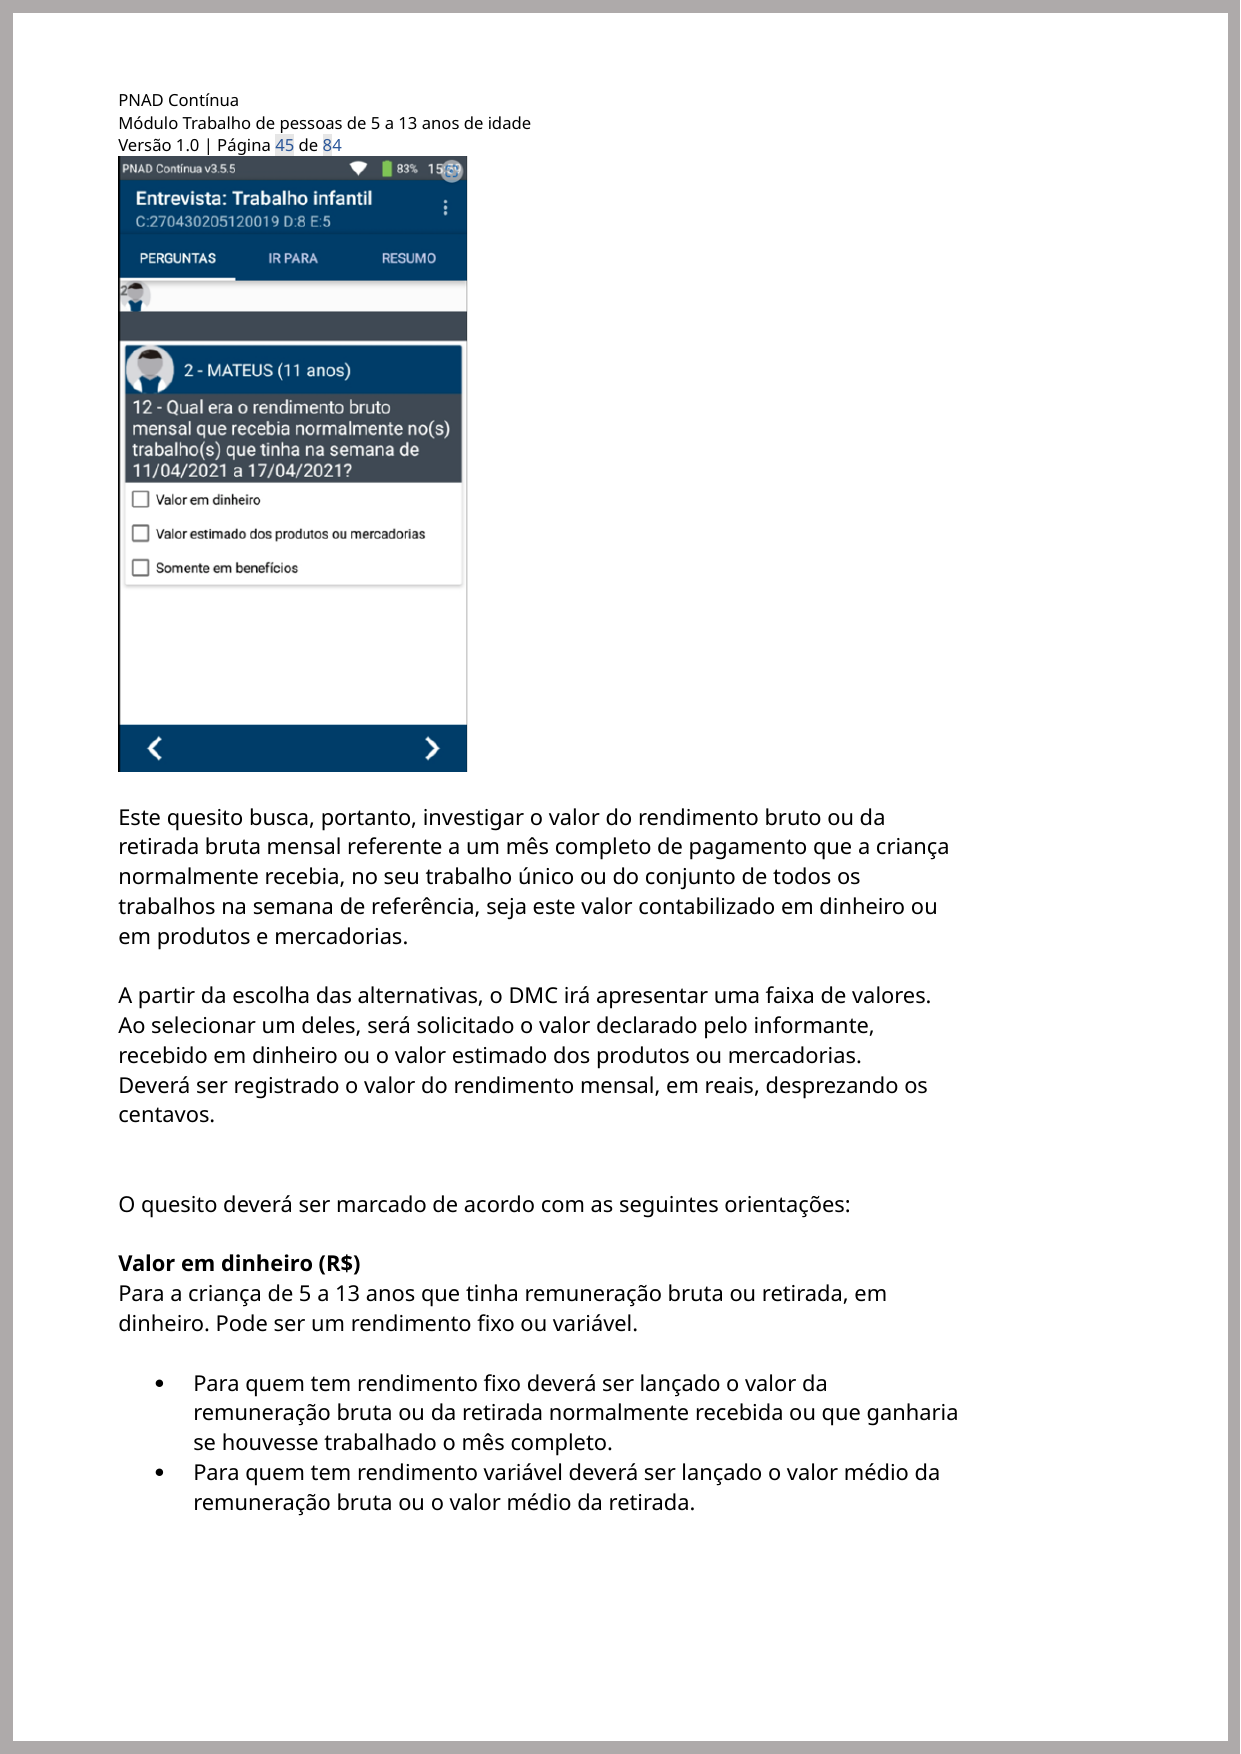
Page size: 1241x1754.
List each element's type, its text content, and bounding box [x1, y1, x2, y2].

text Para a criança de 5 a 13 anos que tinha remuneração bruta ou retirada, em dinheiro. Pode ser um rendimento fixo ou variável. [118, 1278, 959, 1338]
text O quesito deverá ser marcado de acordo com as seguintes orientações: [118, 1189, 959, 1219]
picture [118, 156, 468, 772]
list Para quem tem rendimento fixo deverá ser lançado o valor da remuneração bruta ou da retirada normalmente recebida ou que ganharia se houvesse trabalhado o mês completo. [156, 1368, 959, 1457]
text Este quesito busca, portanto, investigar o valor do rendimento bruto ou da retirada bruta mensal referente a um mês completo de pagamento que a criança normalmente recebia, no seu trabalho único ou do conjunto de todos os trabalhos na semana de referência, seja este valor contabilizado em dinheiro ou em produtos e mercadorias. [118, 802, 959, 951]
list Para quem tem rendimento variável deverá ser lançado o valor médio da remuneração bruta ou o valor médio da retirada. [156, 1457, 959, 1517]
text A partir da escolha das alternativas, o DMC irá apresentar uma faixa de valores. Ao selecionar um deles, será solicitado o valor declarado pelo informante, recebido em dinheiro ou o valor estimado dos produtos ou mercadorias. [118, 980, 959, 1070]
text Valor em dinheiro (R$) [118, 1248, 959, 1278]
text Deverá ser registrado o valor do rendimento mensal, em reais, desprezando os centavos. [118, 1070, 959, 1129]
